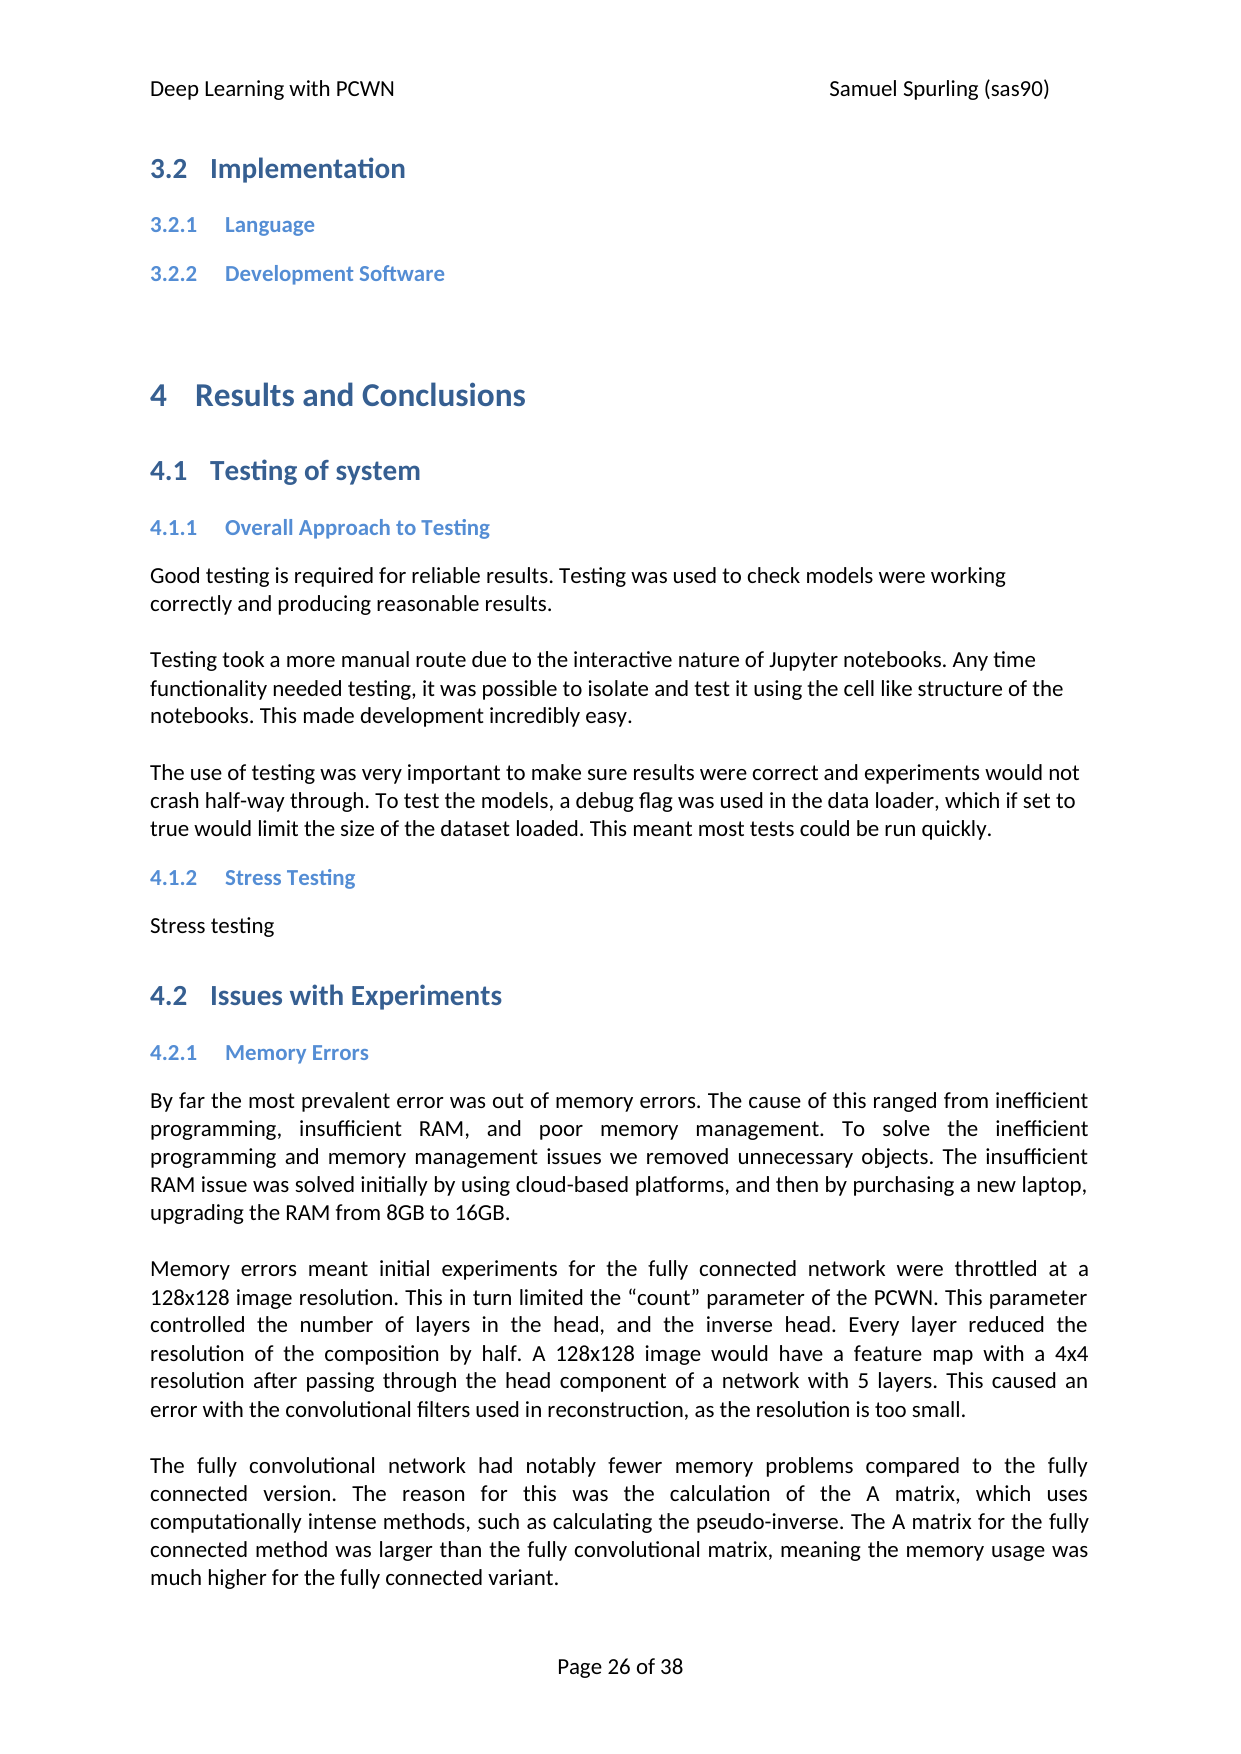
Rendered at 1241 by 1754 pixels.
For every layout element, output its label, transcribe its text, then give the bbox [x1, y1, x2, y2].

subtitle Stress Testing [150, 863, 1090, 891]
text By far the most prevalent error was out of memory errors. The cause of this ranged from inefficient programming, insufficient RAM, and poor memory management. To solve the inefficient programming and memory management issues we removed unnecessary objects. The insufficient RAM issue was solved initially by using cloud-based platforms, and then by purchasing a new laptop, upgrading the RAM from 8GB to 16GB. [150, 1086, 1090, 1227]
subtitle Results and Conclusions [150, 374, 1090, 414]
text Stress testing [150, 911, 1090, 939]
text The use of testing was very important to make sure results were correct and experiments would not crash half-way through. To test the models, a debug flag was used in the data loader, which if set to true would limit the size of the dataset loaded. This meant most tests could be run quickly. [150, 758, 1090, 842]
text Good testing is required for reliable results. Testing was used to check models were working correctly and producing reasonable results. [150, 562, 1090, 618]
subtitle Implementation [150, 150, 1090, 186]
subtitle Overall Approach to Testing [150, 513, 1090, 541]
subtitle Testing of system [150, 452, 1090, 488]
text Memory errors meant initial experiments for the fully connected network were throttled at a 128x128 image resolution. This in turn limited the “count” parameter of the PCWN. This parameter controlled the number of layers in the head, and the inverse head. Every layer reduced the resolution of the composition by half. A 128x128 image would have a feature map with a 4x4 resolution after passing through the head component of a network with 5 layers. This caused an error with the convolutional filters used in reconstruction, as the resolution is too small. [150, 1254, 1090, 1423]
subtitle Issues with Experiments [150, 977, 1090, 1013]
text Testing took a more manual route due to the interactive nature of Jupyter notebooks. Any time functionality needed testing, it was possible to isolate and test it using the cell like structure of the notebooks. This made development incredibly easy. [150, 646, 1090, 730]
subtitle Memory Errors [150, 1038, 1090, 1066]
text The fully convolutional network had notably fewer memory problems compared to the fully connected version. The reason for this was the calculation of the A matrix, which uses computationally intense methods, such as calculating the pseudo-inverse. The A matrix for the fully connected method was larger than the fully convolutional matrix, meaning the memory usage was much higher for the fully connected variant. [150, 1451, 1090, 1591]
subtitle Development Software [150, 259, 1090, 287]
subtitle Language [150, 211, 1090, 239]
